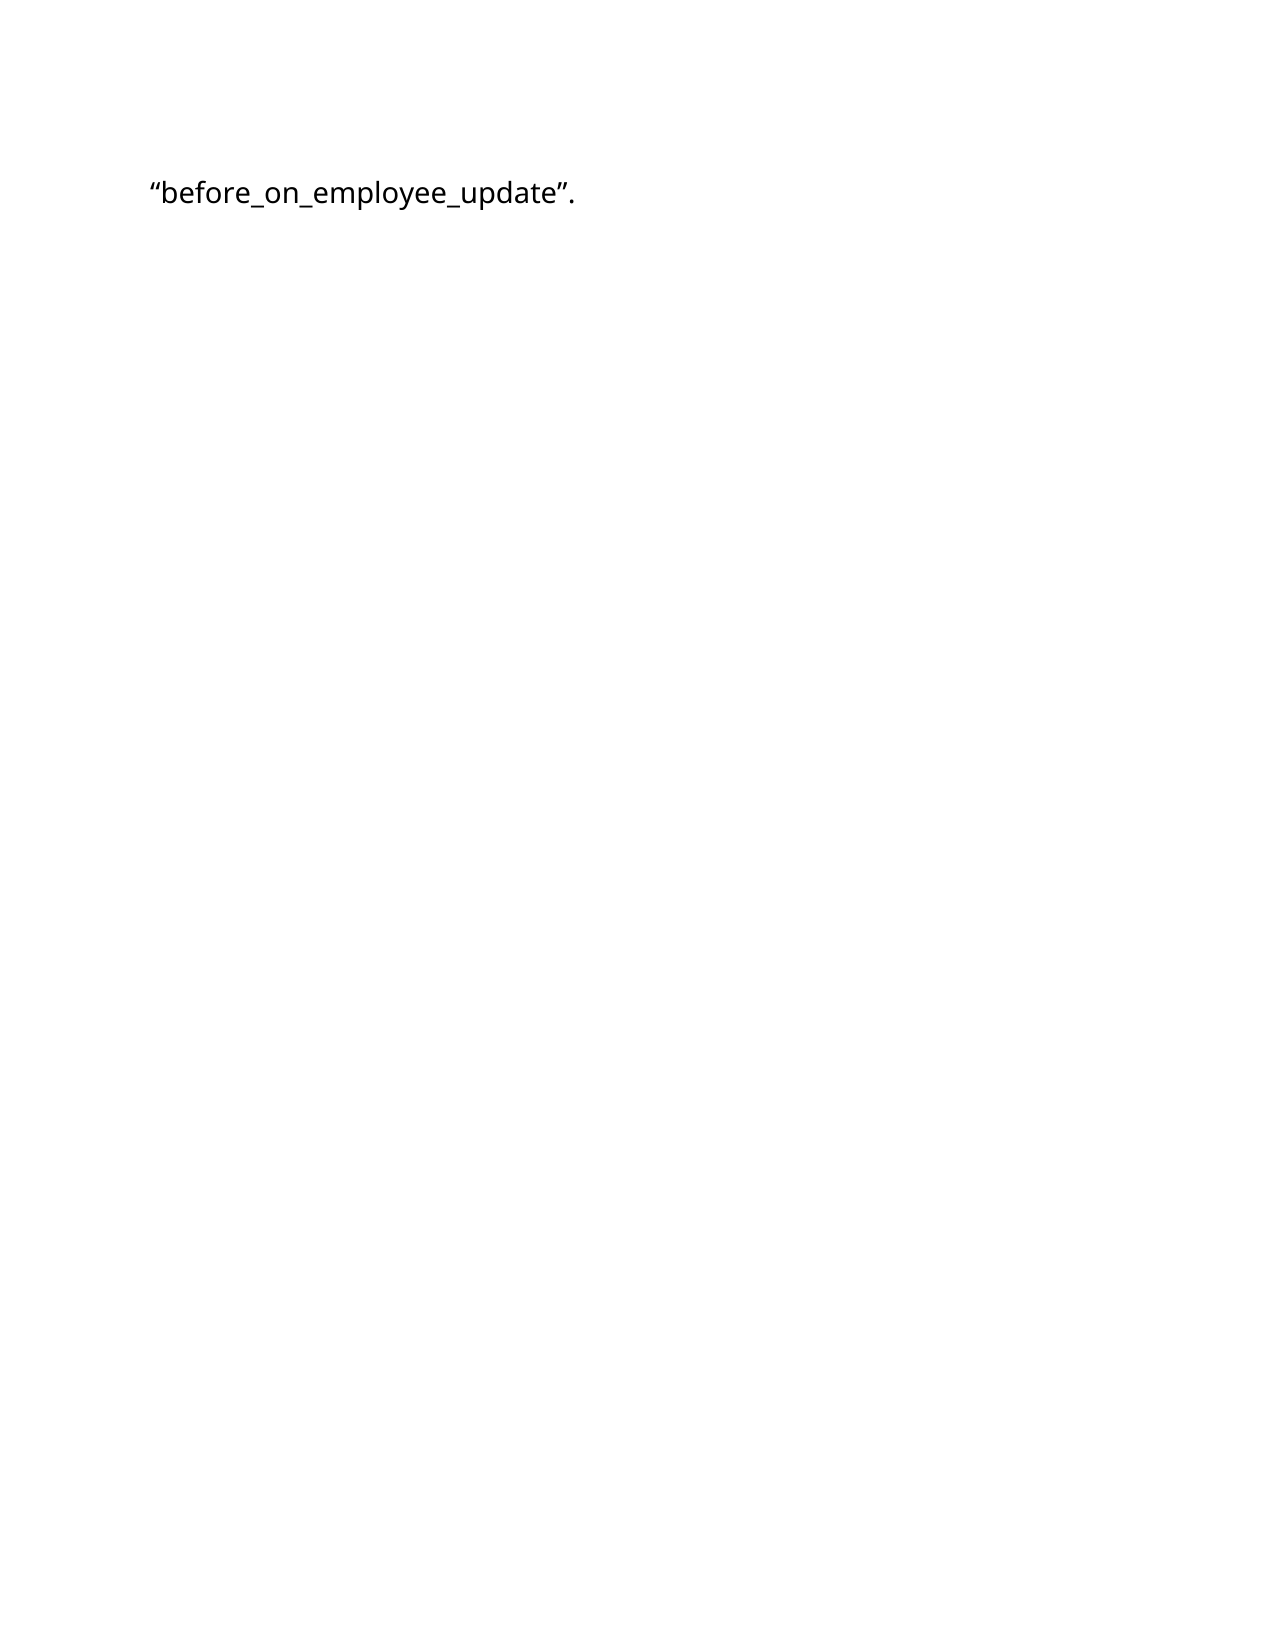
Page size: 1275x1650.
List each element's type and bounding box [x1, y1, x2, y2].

text [150, 172, 1124, 212]
